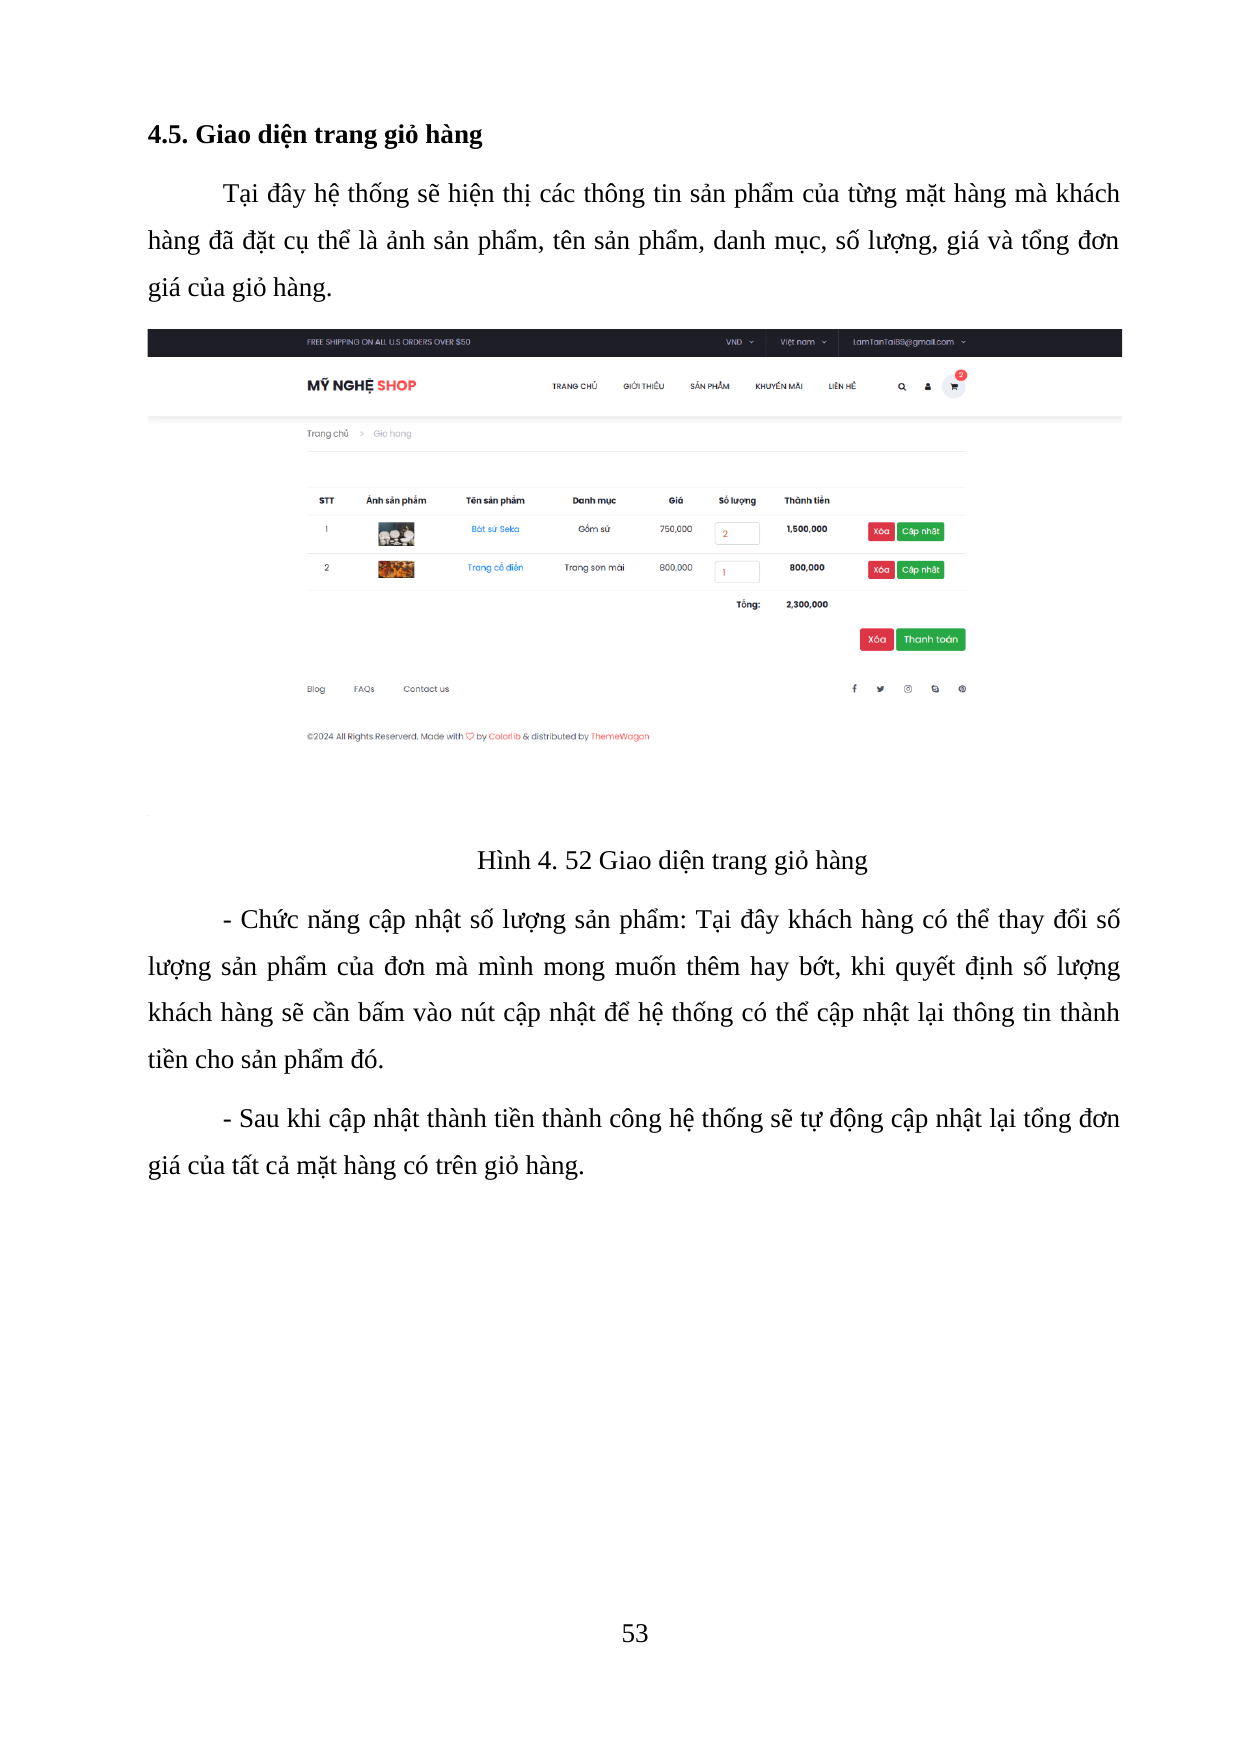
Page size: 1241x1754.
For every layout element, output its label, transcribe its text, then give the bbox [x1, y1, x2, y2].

subtitle Giao diện trang giỏ hàng [148, 118, 1122, 149]
text - Chức năng cập nhật số lượng sản phẩm: Tại đây khách hàng có thể thay đổi số lượng sản phẩm của đơn mà mình mong muốn thêm hay bớt, khi quyết định số lượng khách hàng sẽ cần bấm vào nút cập nhật để hệ thống có thể cập nhật lại thông tin thành tiền cho sản phẩm đó. [148, 903, 1122, 1074]
picture [147, 329, 1123, 816]
text - Sau khi cập nhật thành tiền thành công hệ thống sẽ tự động cập nhật lại tổng đơn giá của tất cả mặt hàng có trên giỏ hàng. [148, 1102, 1122, 1180]
text Hình 4. 52 Giao diện trang giỏ hàng [148, 844, 1122, 875]
text Tại đây hệ thống sẽ hiện thị các thông tin sản phẩm của từng mặt hàng mà khách hàng đã đặt cụ thể là ảnh sản phẩm, tên sản phẩm, danh mục, số lượng, giá và tổng đơn giá của giỏ hàng. [148, 177, 1122, 302]
